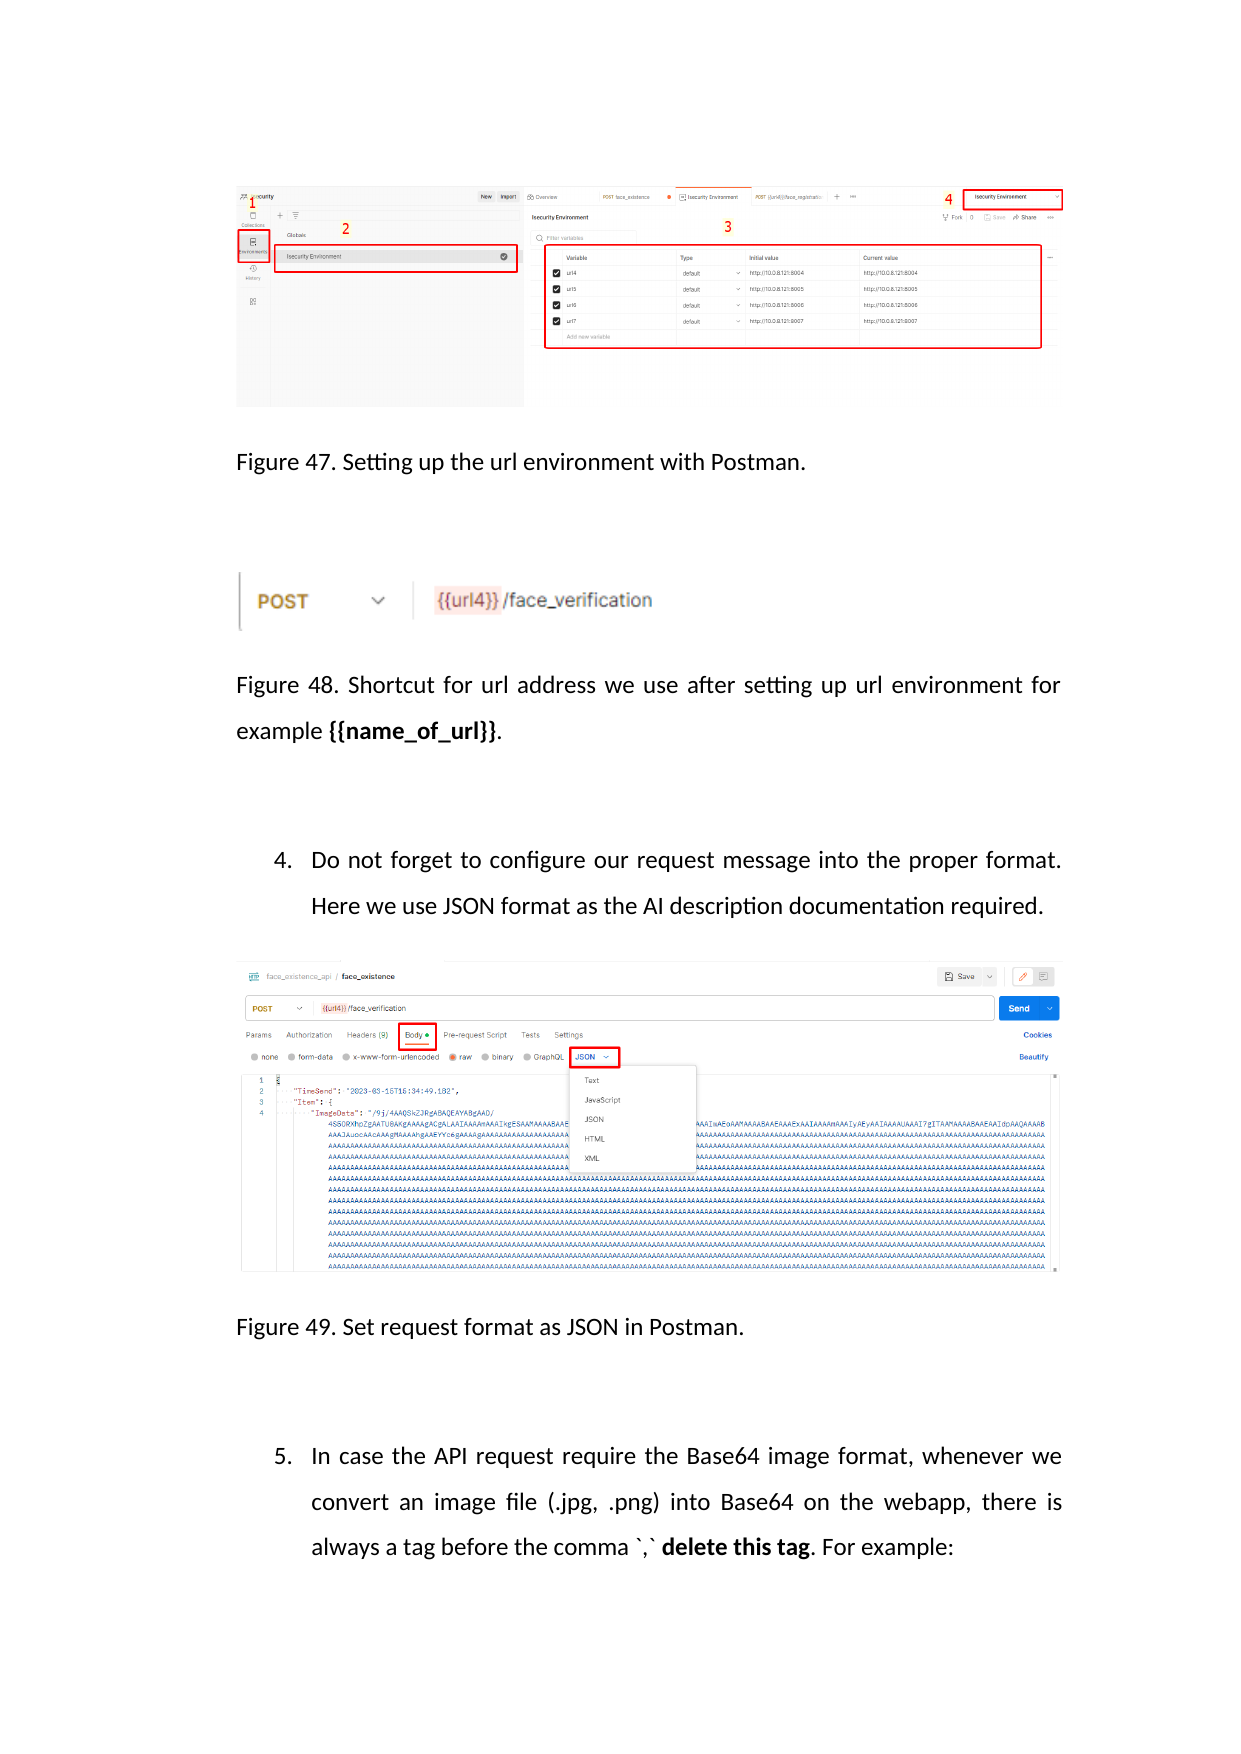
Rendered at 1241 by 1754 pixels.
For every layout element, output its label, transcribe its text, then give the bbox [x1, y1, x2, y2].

picture [236, 960, 1063, 1272]
list Do not forget to configure our request message into the proper format. Here we use JSON format as the AI description documentation required. [274, 844, 1063, 920]
text Figure 48. Shortcut for url address we use after setting up url environment for example {{name_of_url}}. [236, 669, 1063, 746]
picture [236, 572, 716, 631]
text Figure 47. Setting up the url environment with Postman. [236, 446, 1063, 476]
picture [236, 186, 1063, 407]
text Figure 49. Set request format as JSON in Postman. [236, 1311, 1063, 1341]
list In case the API request require the Base64 image format, whenever we convert an image file (.jpg, .png) into Base64 on the webapp, there is always a tag before the comma `,` delete this tag. For example: [274, 1440, 1063, 1562]
